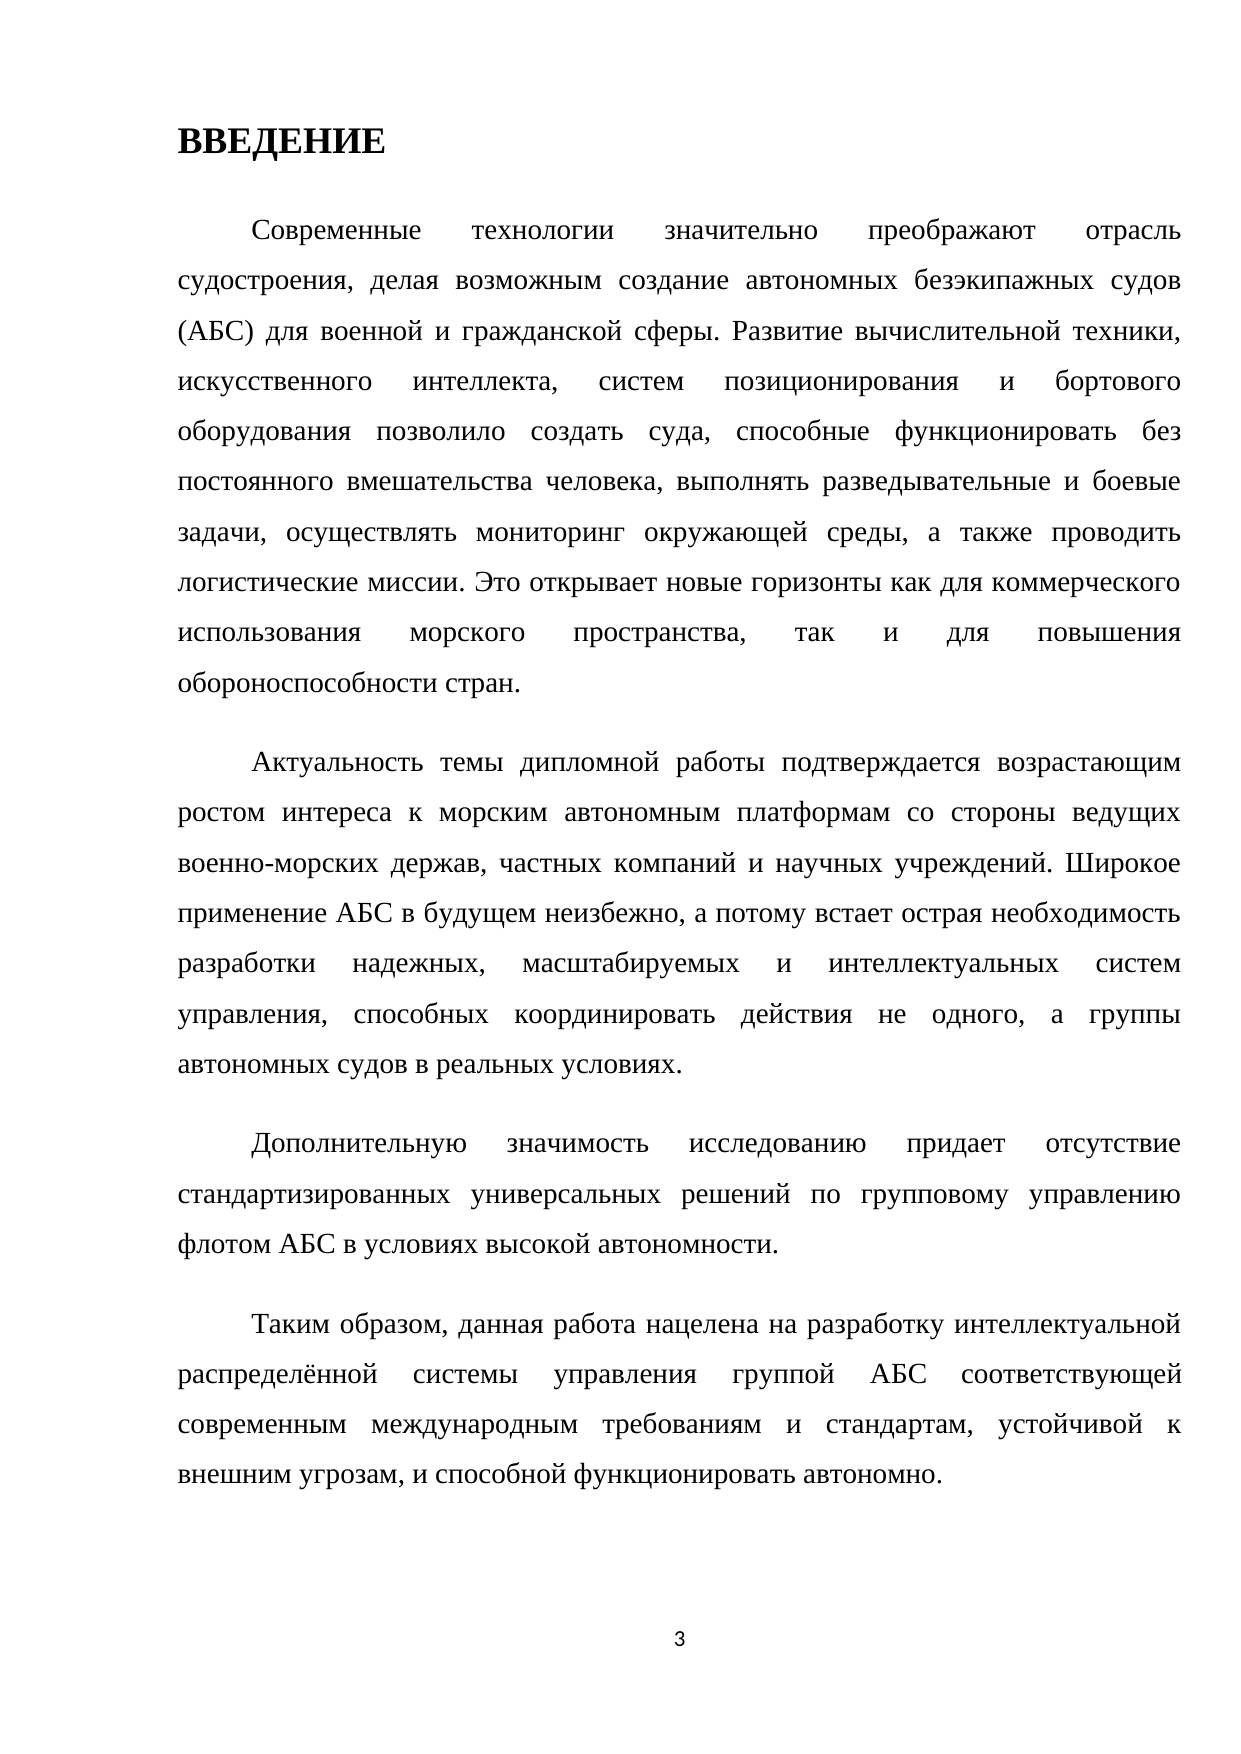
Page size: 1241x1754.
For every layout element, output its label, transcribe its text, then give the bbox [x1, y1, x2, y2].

subtitle ВВЕДЕНИЕ [177, 118, 1182, 161]
text Таким образом, данная работа нацелена на разработку интеллектуальной распределённой системы управления группой АБС соответствующей современным международным требованиям и стандартам, устойчивой к внешним угрозам, и способной функционировать автономно. [177, 1306, 1182, 1490]
text Дополнительную значимость исследованию придает отсутствие стандартизированных универсальных решений по групповому управлению флотом АБС в условиях высокой автономности. [177, 1126, 1182, 1260]
text Актуальность темы дипломной работы подтверждается возрастающим ростом интереса к морским автономным платформам со стороны ведущих военно-морских держав, частных компаний и научных учреждений. Широкое применение АБС в будущем неизбежно, а потому встает острая необходимость разработки надежных, масштабируемых и интеллектуальных систем управления, способных координировать действия не одного, а группы автономных судов в реальных условиях. [177, 744, 1182, 1080]
text Современные технологии значительно преображают отрасль судостроения, делая возможным создание автономных безэкипажных судов (АБС) для военной и гражданской сферы. Развитие вычислительной техники, искусственного интеллекта, систем позиционирования и бортового оборудования позволило создать суда, способные функционировать без постоянного вмешательства человека, выполнять разведывательные и боевые задачи, осуществлять мониторинг окружающей среды, а также проводить логистические миссии. Это открывает новые горизонты как для коммерческого использования морского пространства, так и для повышения обороноспособности стран. [177, 212, 1182, 698]
